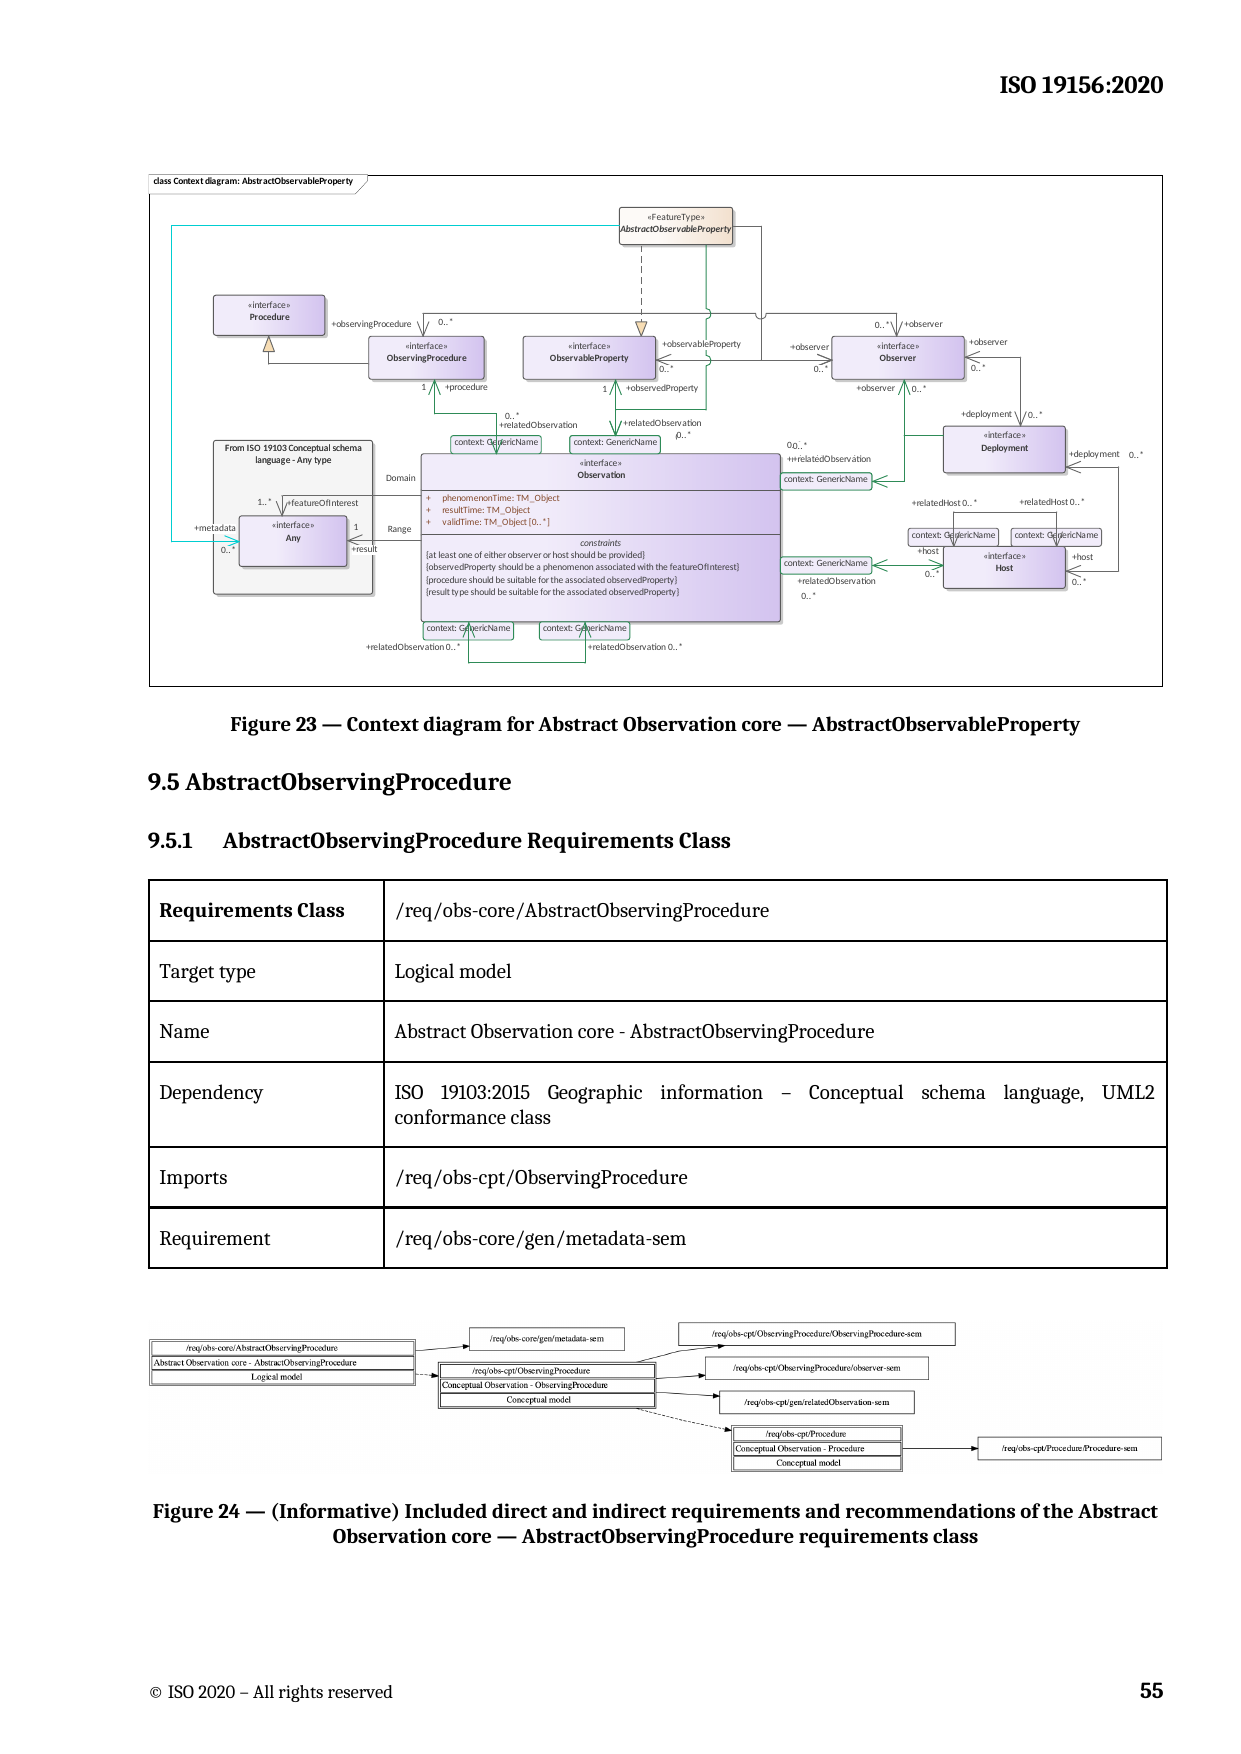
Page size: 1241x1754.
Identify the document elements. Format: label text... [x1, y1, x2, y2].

table_cell ISO 19103:2015 Geographic information – Conceptual schema language, UML2 conformance class [385, 1063, 1166, 1146]
text Figure 24 — (Informative) Included direct and indirect requirements and recommendations of the Abstract Observation core — AbstractObservingProcedure requirements class [148, 1498, 1163, 1548]
subtitle AbstractObservingProcedure [148, 768, 1163, 797]
table_cell Abstract Observation core - AbstractObservingProcedure [385, 1002, 1166, 1061]
text Figure 23 — Context diagram for Abstract Observation core — AbstractObservableProperty [148, 712, 1163, 737]
subtitle AbstractObservingProcedure Requirements Class [148, 828, 1163, 854]
table_cell Imports [150, 1148, 383, 1206]
table_cell /req/obs-cpt/ObservingProcedure [385, 1148, 1166, 1206]
table_cell Logical model [385, 942, 1166, 1000]
table_cell Dependency [150, 1063, 383, 1146]
table_header /req/obs-core/AbstractObservingProcedure [385, 881, 1166, 940]
table_cell /req/obs-core/gen/metadata-sem [385, 1209, 1166, 1267]
table_cell Requirement [150, 1209, 383, 1267]
table_header Requirements Class [150, 881, 383, 940]
table_cell Target type [150, 942, 383, 1000]
table_cell Name [150, 1002, 383, 1061]
picture [147, 1320, 1164, 1474]
